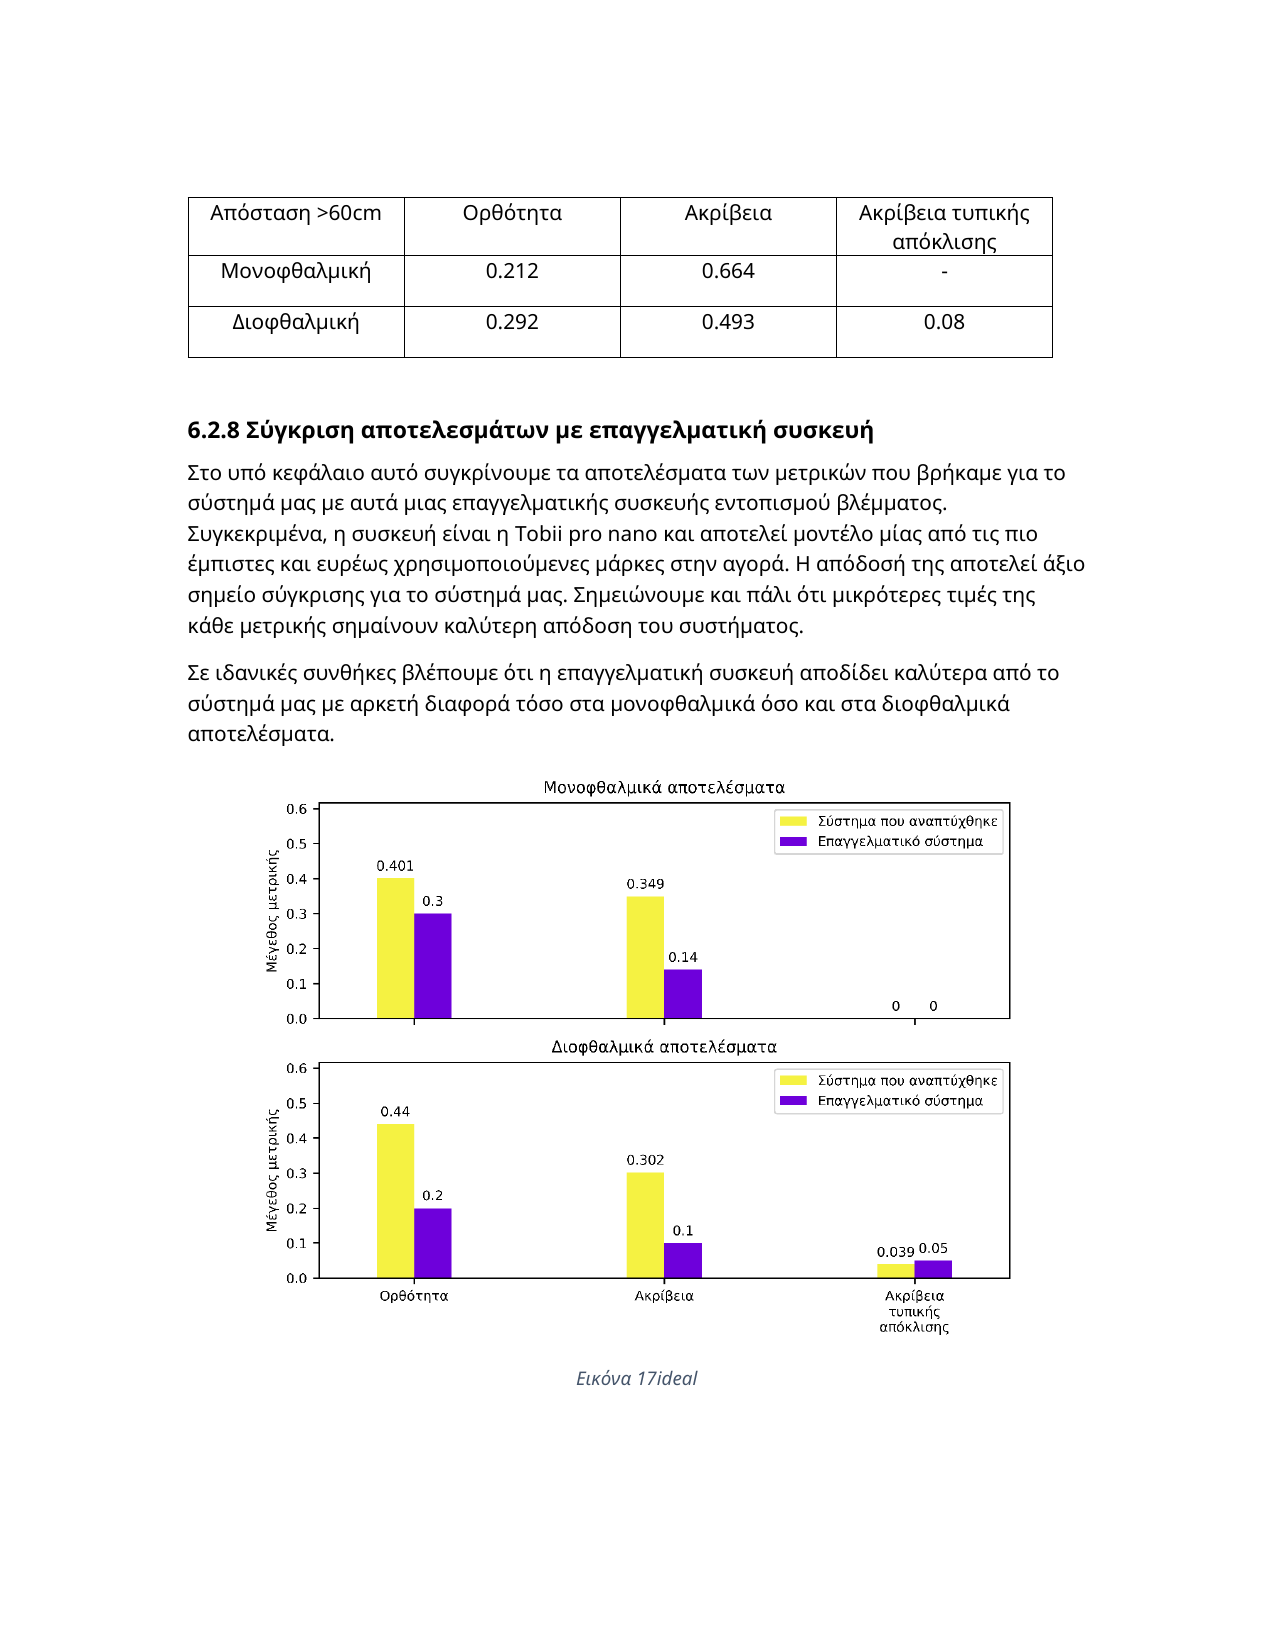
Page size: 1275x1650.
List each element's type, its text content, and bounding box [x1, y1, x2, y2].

table_cell Μονοφθαλμική [189, 256, 404, 306]
list 6.2.8 Σύγκριση αποτελεσμάτων με επαγγελματική συσκευή [187, 414, 1087, 445]
text Εικόνα 17ideal [187, 1365, 1087, 1391]
text Στο υπό κεφάλαιο αυτό συγκρίνουμε τα αποτελέσματα των μετρικών που βρήκαμε για το σύστημά μας με αυτά μιας επαγγελματικής συσκευής εντοπισμού βλέμματος. Συγκεκριμένα, η συσκευή είναι η Tobii pro nano και αποτελεί μοντέλο μίας από τις πιο έμπιστες και ευρέως χρησιμοποιούμενες μάρκες στην αγορά. Η απόδοσή της αποτελεί άξιο σημείο σύγκρισης για το σύστημά μας. Σημειώνουμε και πάλι ότι μικρότερες τιμές της κάθε μετρικής σημαίνουν καλύτερη απόδοση του συστήματος. [187, 458, 1087, 639]
text Σε ιδανικές συνθήκες βλέπουμε ότι η επαγγελματική συσκευή αποδίδει καλύτερα από το σύστημά μας με αρκετή διαφορά τόσο στα μονοφθαλμικά όσο και στα διοφθαλμικά αποτελέσματα. [187, 658, 1087, 748]
table_cell 0.664 [621, 256, 836, 306]
table_cell - [837, 256, 1052, 306]
table_header Ορθότητα [405, 198, 620, 255]
table_cell 0.292 [405, 307, 620, 357]
table_cell 0.212 [405, 256, 620, 306]
picture [251, 766, 1024, 1347]
table_header Απόσταση >60cm [189, 198, 404, 255]
table_cell 0.493 [621, 307, 836, 357]
table_header Ακρίβεια τυπικής απόκλισης [837, 198, 1052, 255]
table_cell Διοφθαλμική [189, 307, 404, 357]
table_header Ακρίβεια [621, 198, 836, 255]
table_cell 0.08 [837, 307, 1052, 357]
